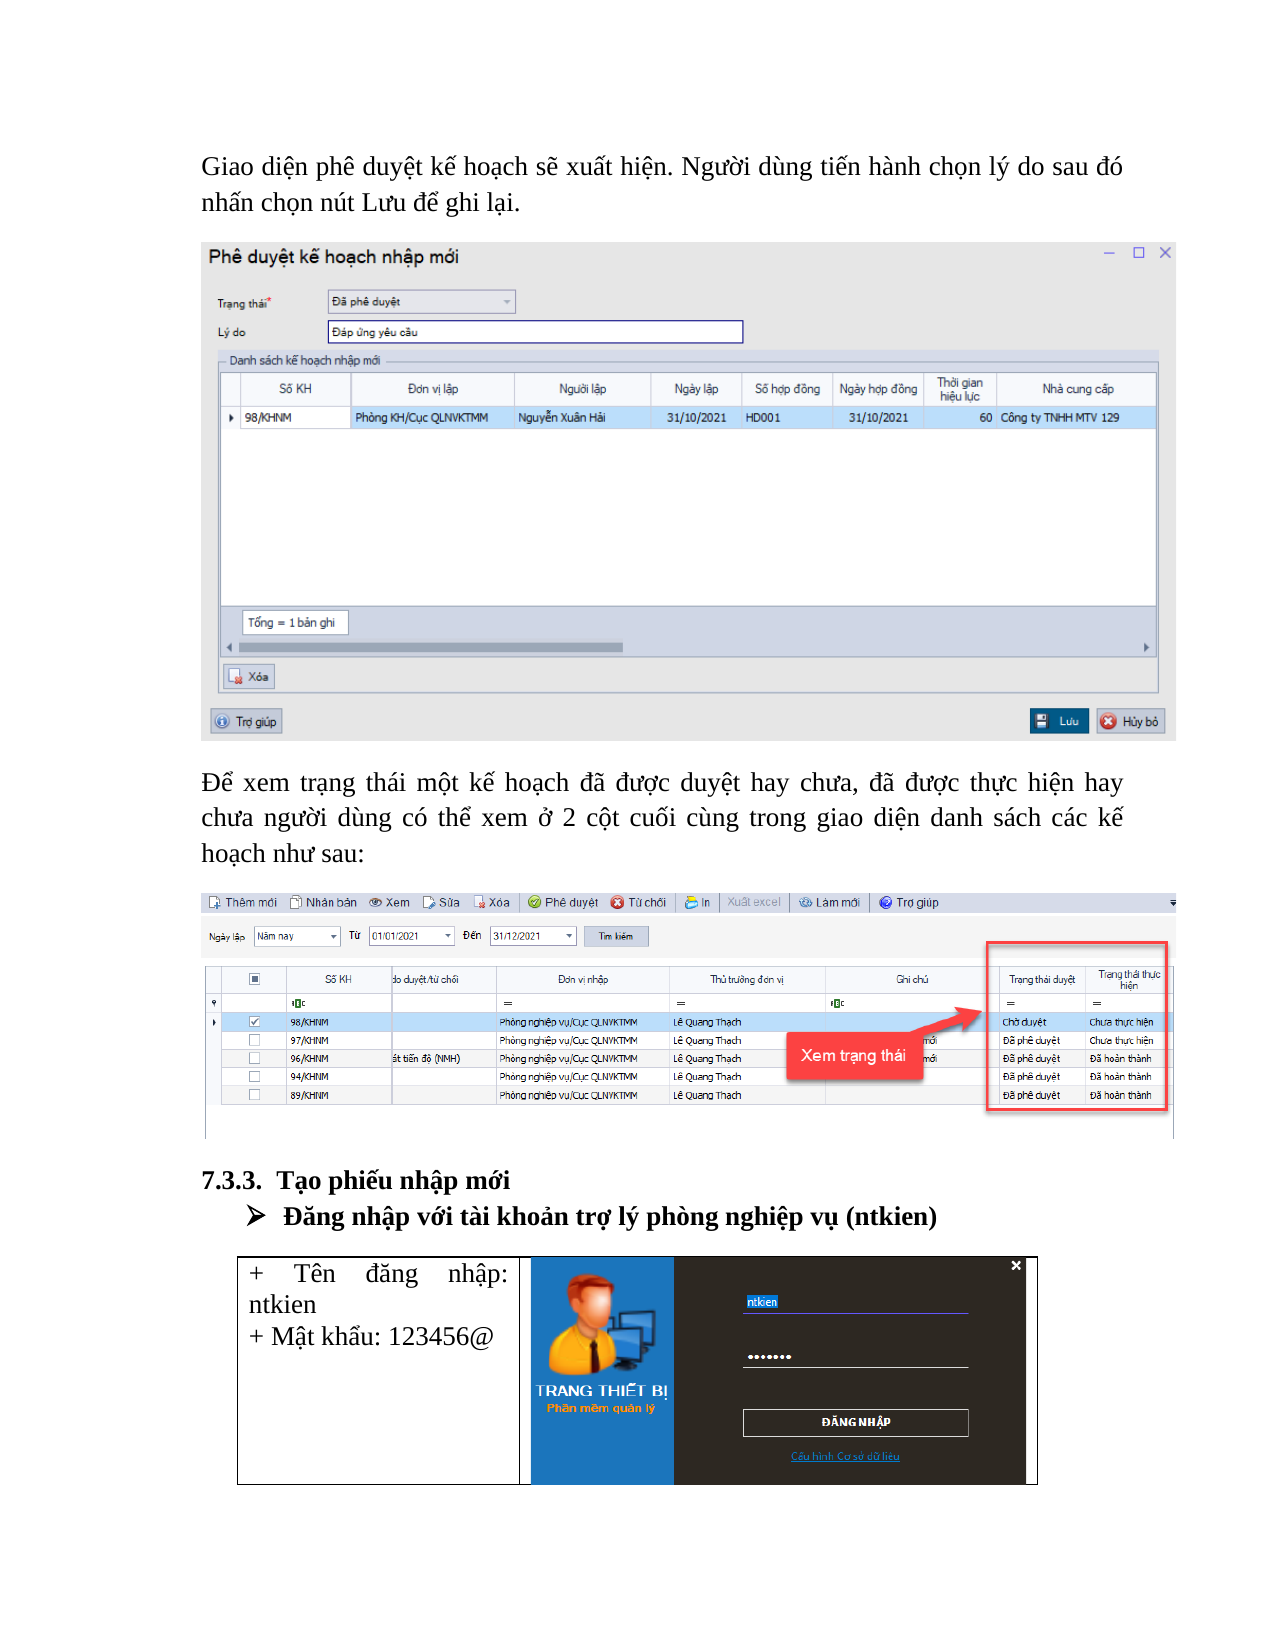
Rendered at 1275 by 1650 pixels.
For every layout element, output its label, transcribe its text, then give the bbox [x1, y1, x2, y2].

list Tạo phiếu nhập mới [201, 1164, 1125, 1195]
table_header [520, 1258, 530, 1484]
list Đăng nhập với tài khoản trợ lý phòng nghiệp vụ (ntkien) [245, 1199, 1125, 1231]
table_header [1027, 1258, 1037, 1484]
picture [530, 1257, 1027, 1485]
text Để xem trạng thái một kế hoạch đã được duyệt hay chưa, đã được thực hiện hay chưa người dùng có thể xem ở 2 cột cuối cùng trong giao diện danh sách các kế hoạch như sau: [201, 766, 1125, 868]
table_header + Tên đăng nhập: ntkien + Mật khẩu: 123456@ [238, 1258, 519, 1484]
picture [201, 893, 1177, 1139]
picture [201, 242, 1177, 741]
text Giao diện phê duyệt kế hoạch sẽ xuất hiện. Người dùng tiến hành chọn lý do sau đó nhấn chọn nút Lưu để ghi lại. [201, 150, 1125, 217]
